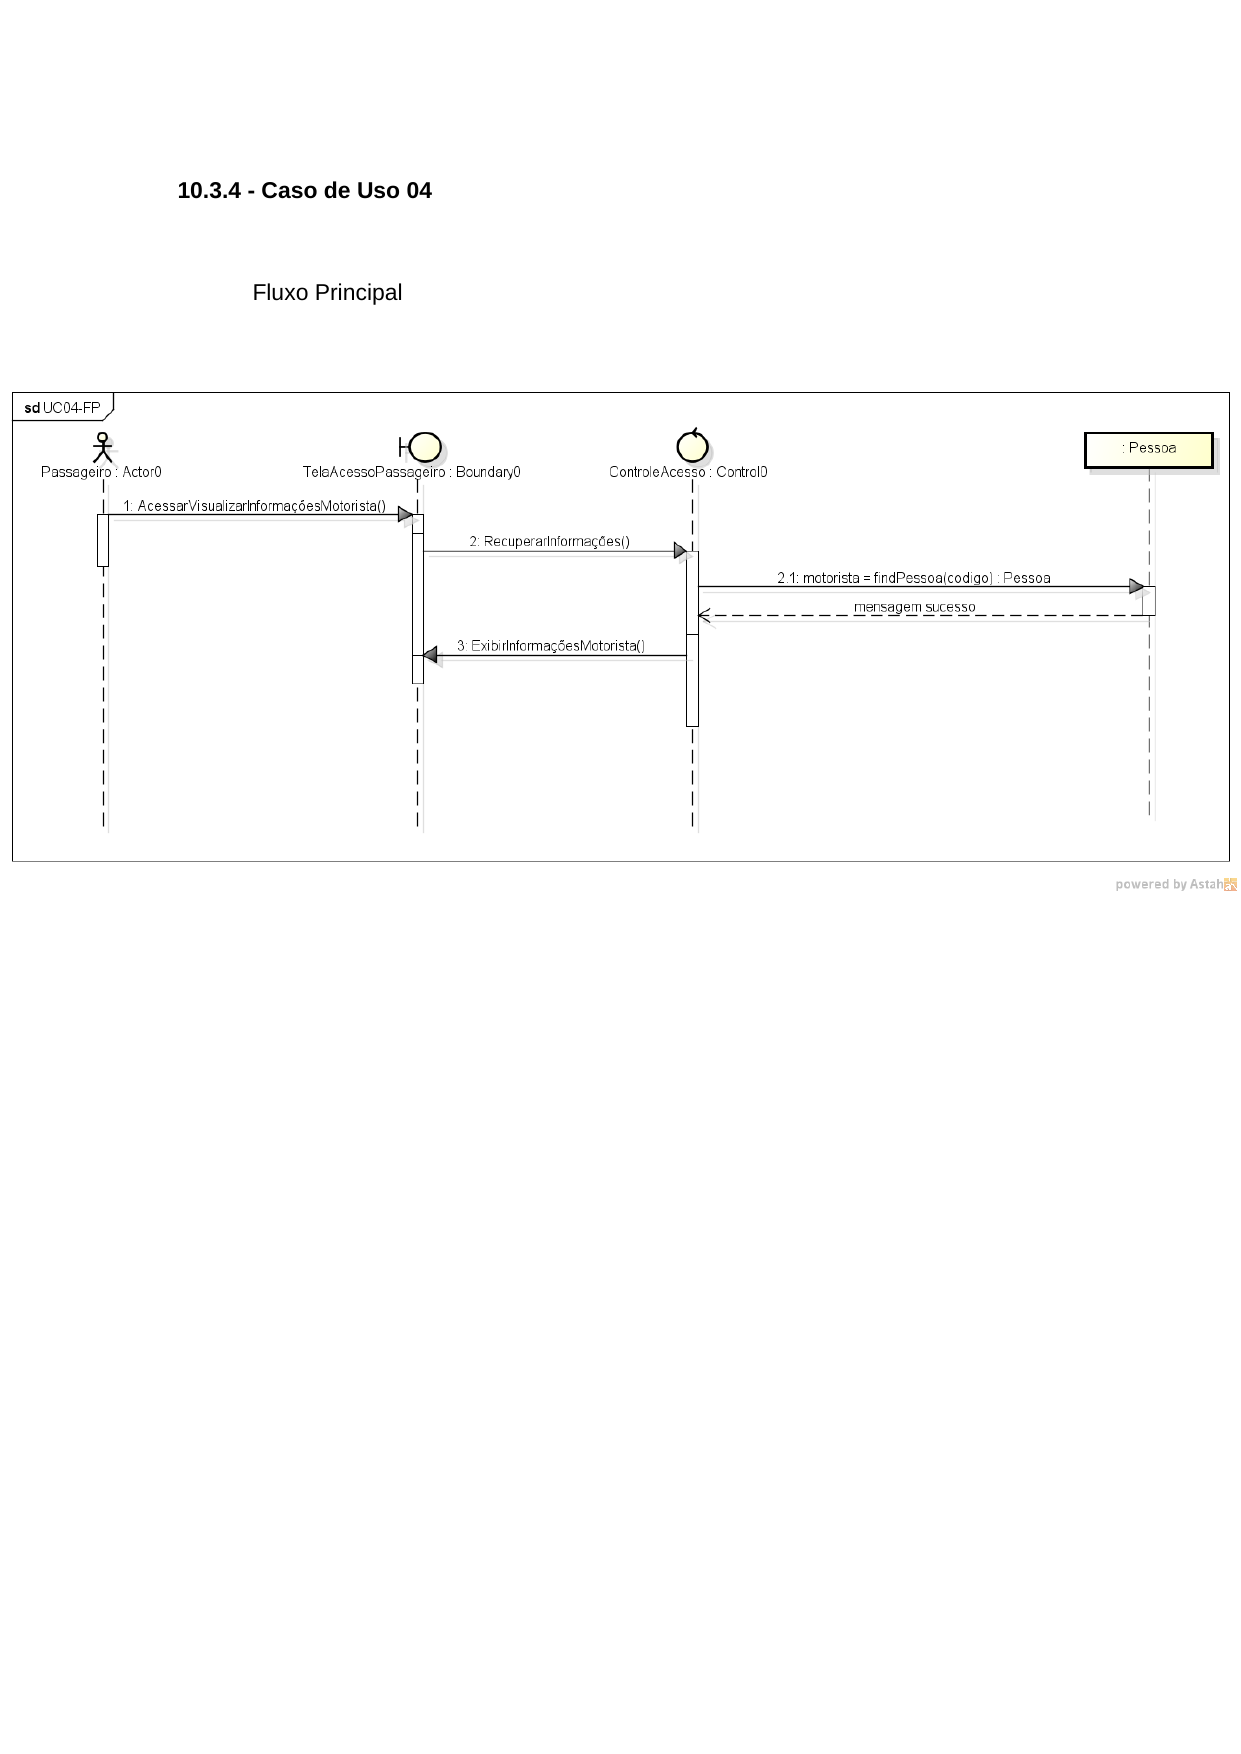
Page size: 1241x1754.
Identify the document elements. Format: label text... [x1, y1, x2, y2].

picture [0, 381, 1241, 895]
subtitle 10.3.4 - Caso de Uso 04 [177, 177, 1122, 203]
text Fluxo Principal [177, 279, 1122, 306]
